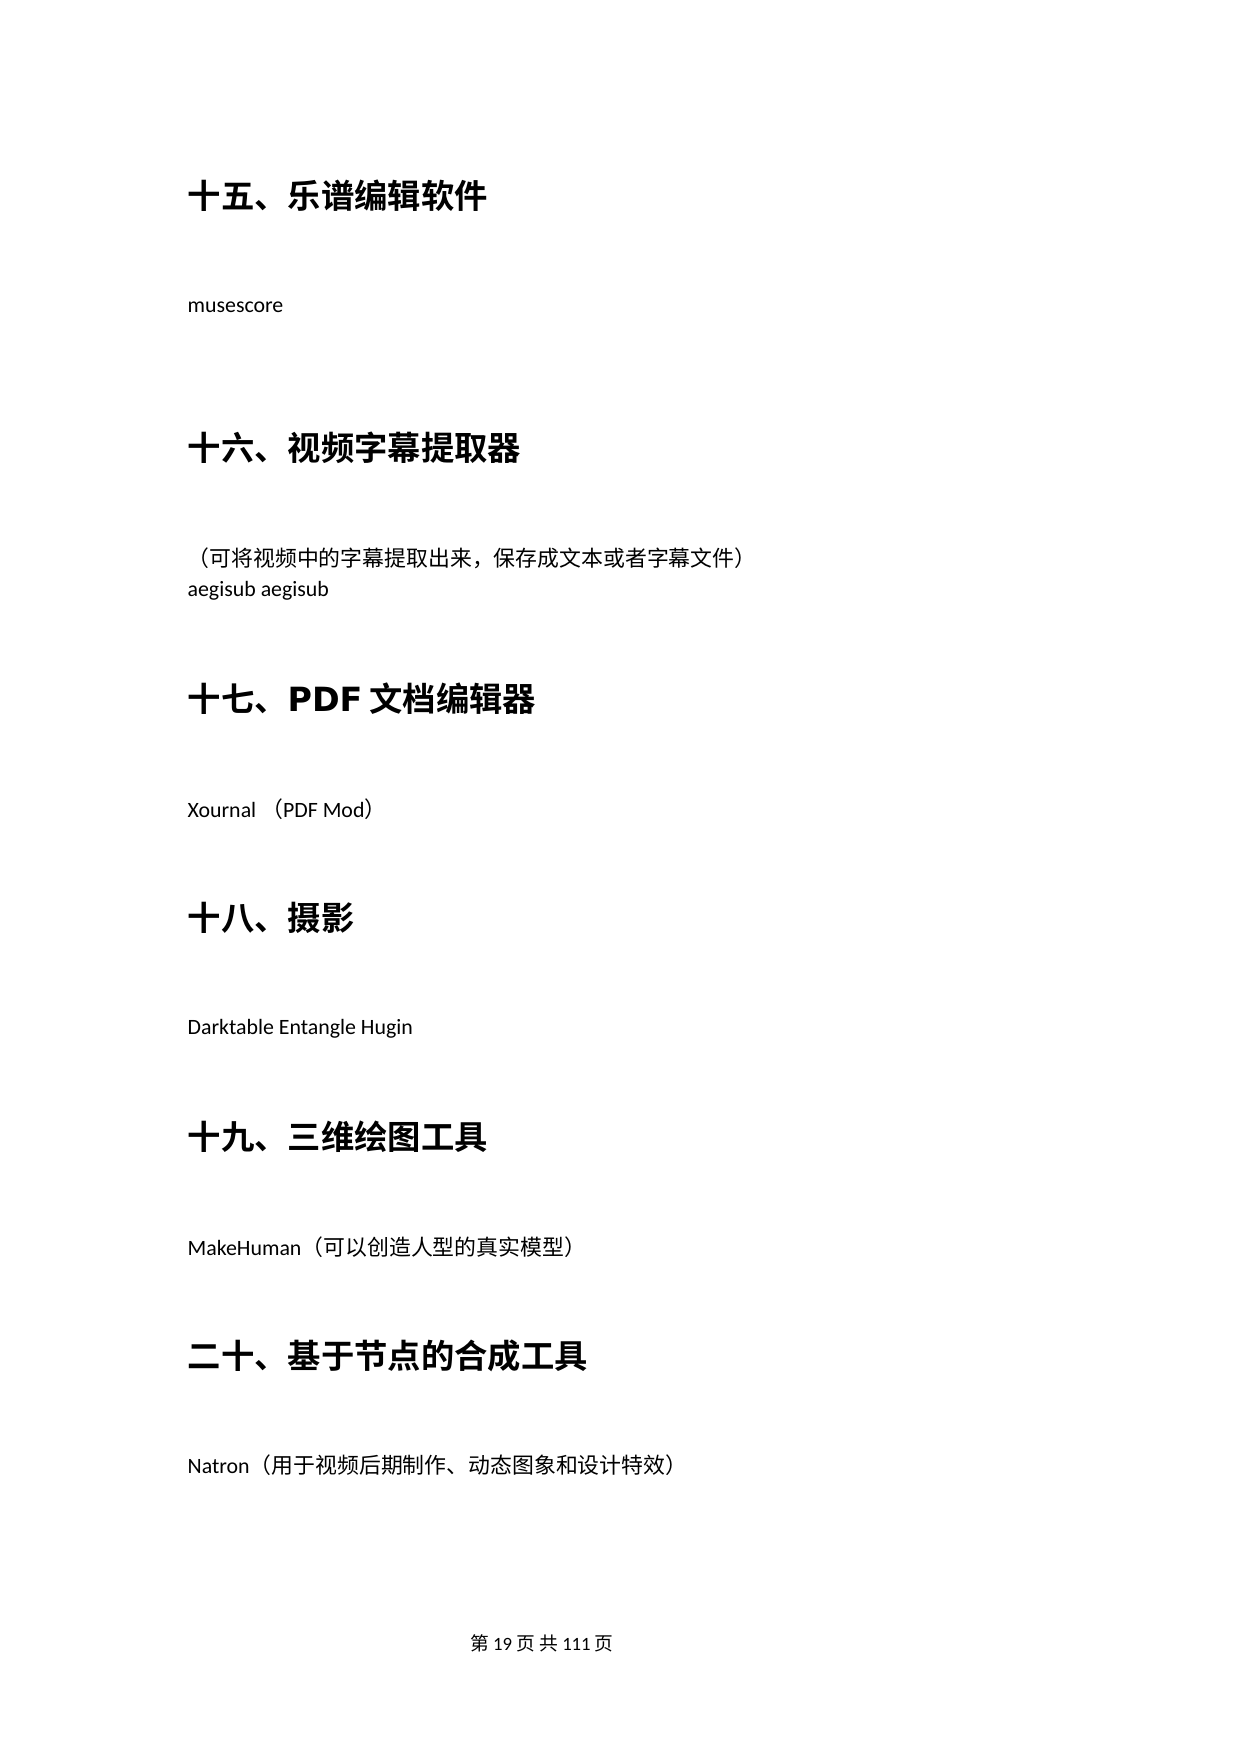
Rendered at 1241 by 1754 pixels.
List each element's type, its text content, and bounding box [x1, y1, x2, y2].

text musescore [187, 289, 1053, 321]
text aegisub aegisub [187, 573, 1053, 605]
text （可将视频中的字幕提取出来，保存成文本或者字幕文件） [187, 540, 1053, 573]
subtitle 十六、视频字幕提取器 [187, 413, 1053, 478]
text Xournal （PDF Mod） [187, 791, 1053, 824]
text MakeHuman（可以创造人型的真实模型） [187, 1229, 1053, 1262]
subtitle 十七、PDF文档编辑器 [187, 665, 1053, 730]
subtitle 二十、基于节点的合成工具 [187, 1321, 1053, 1386]
text Darktable Entangle Hugin [187, 1010, 1053, 1043]
subtitle 十五、乐谱编辑软件 [187, 162, 1053, 227]
text Natron（用于视频后期制作、动态图象和设计特效） [187, 1448, 1053, 1481]
subtitle 十八、摄影 [187, 883, 1053, 948]
subtitle 十九、三维绘图工具 [187, 1102, 1053, 1167]
